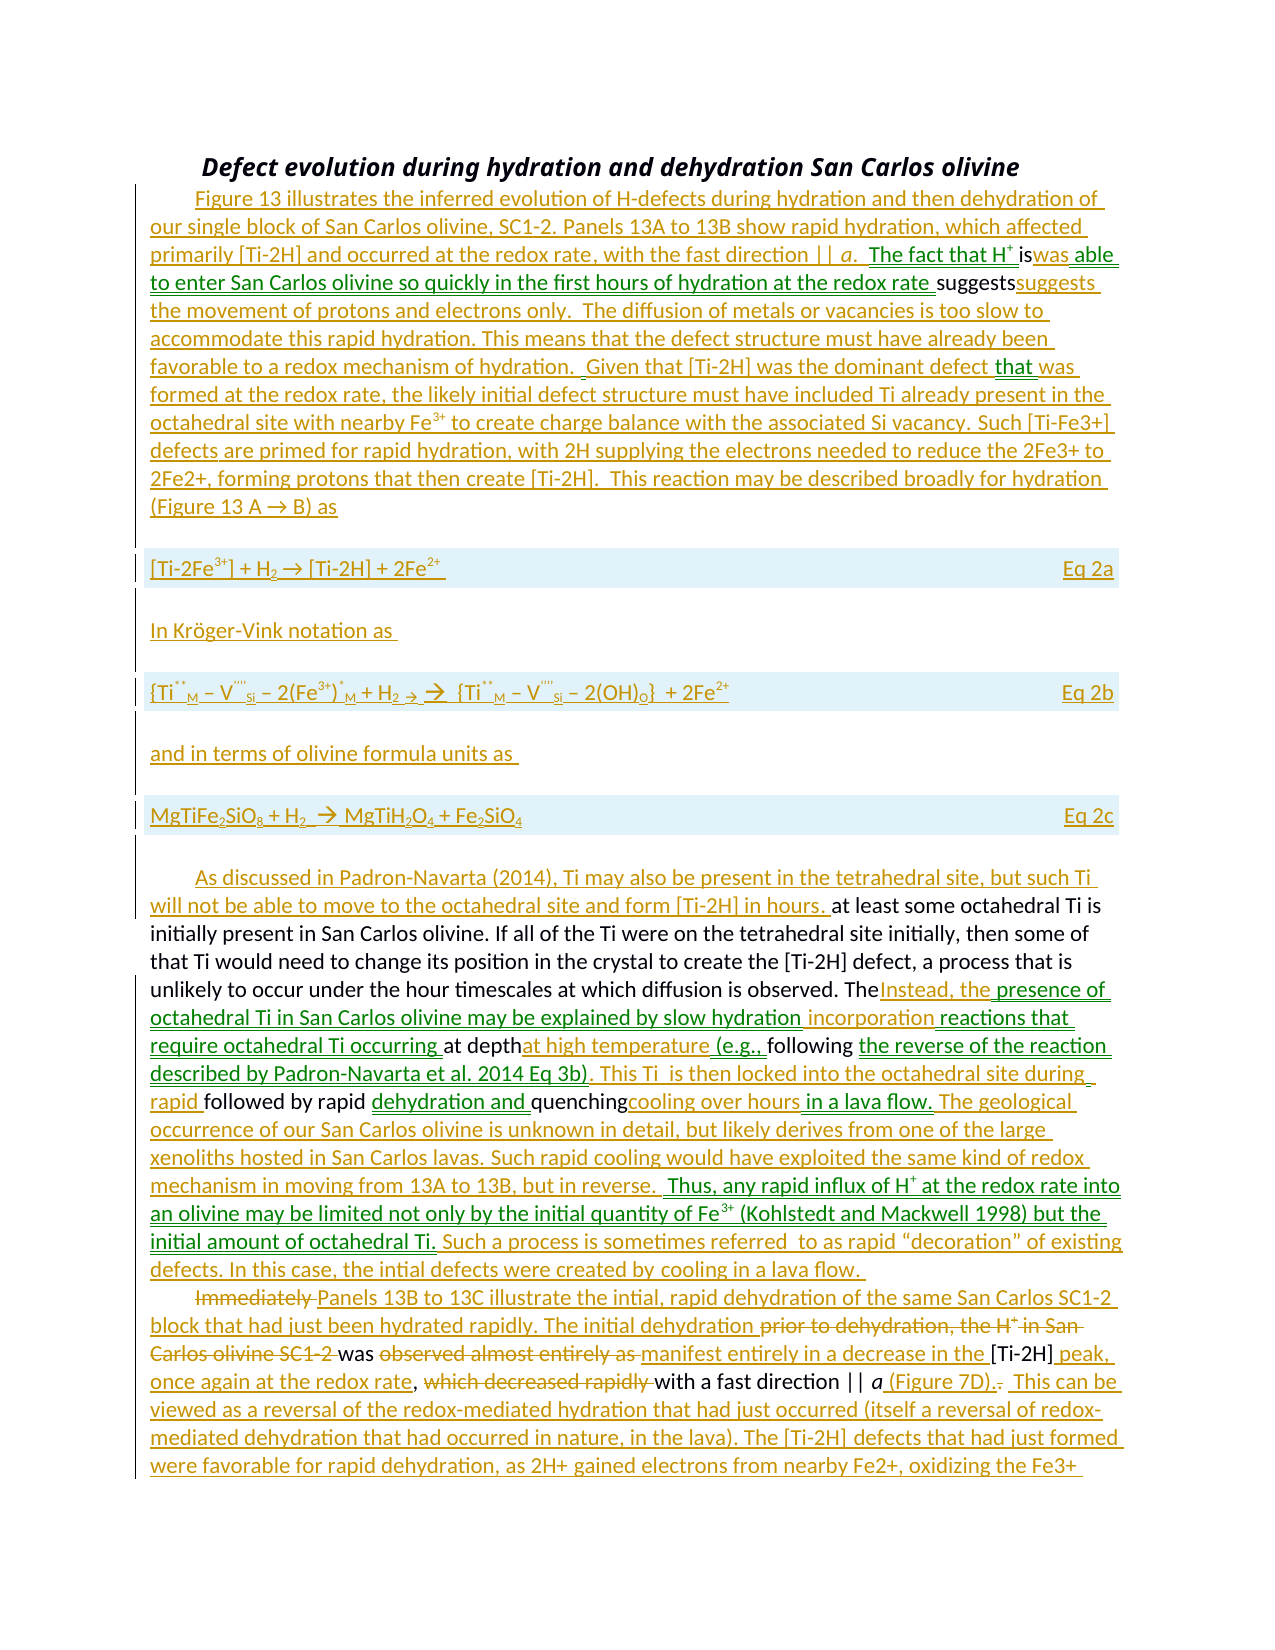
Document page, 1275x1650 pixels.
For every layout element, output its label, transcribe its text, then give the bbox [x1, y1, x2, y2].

subtitle Defect evolution during hydration and dehydration San Carlos olivine [195, 150, 1125, 184]
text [150, 1283, 1125, 1479]
